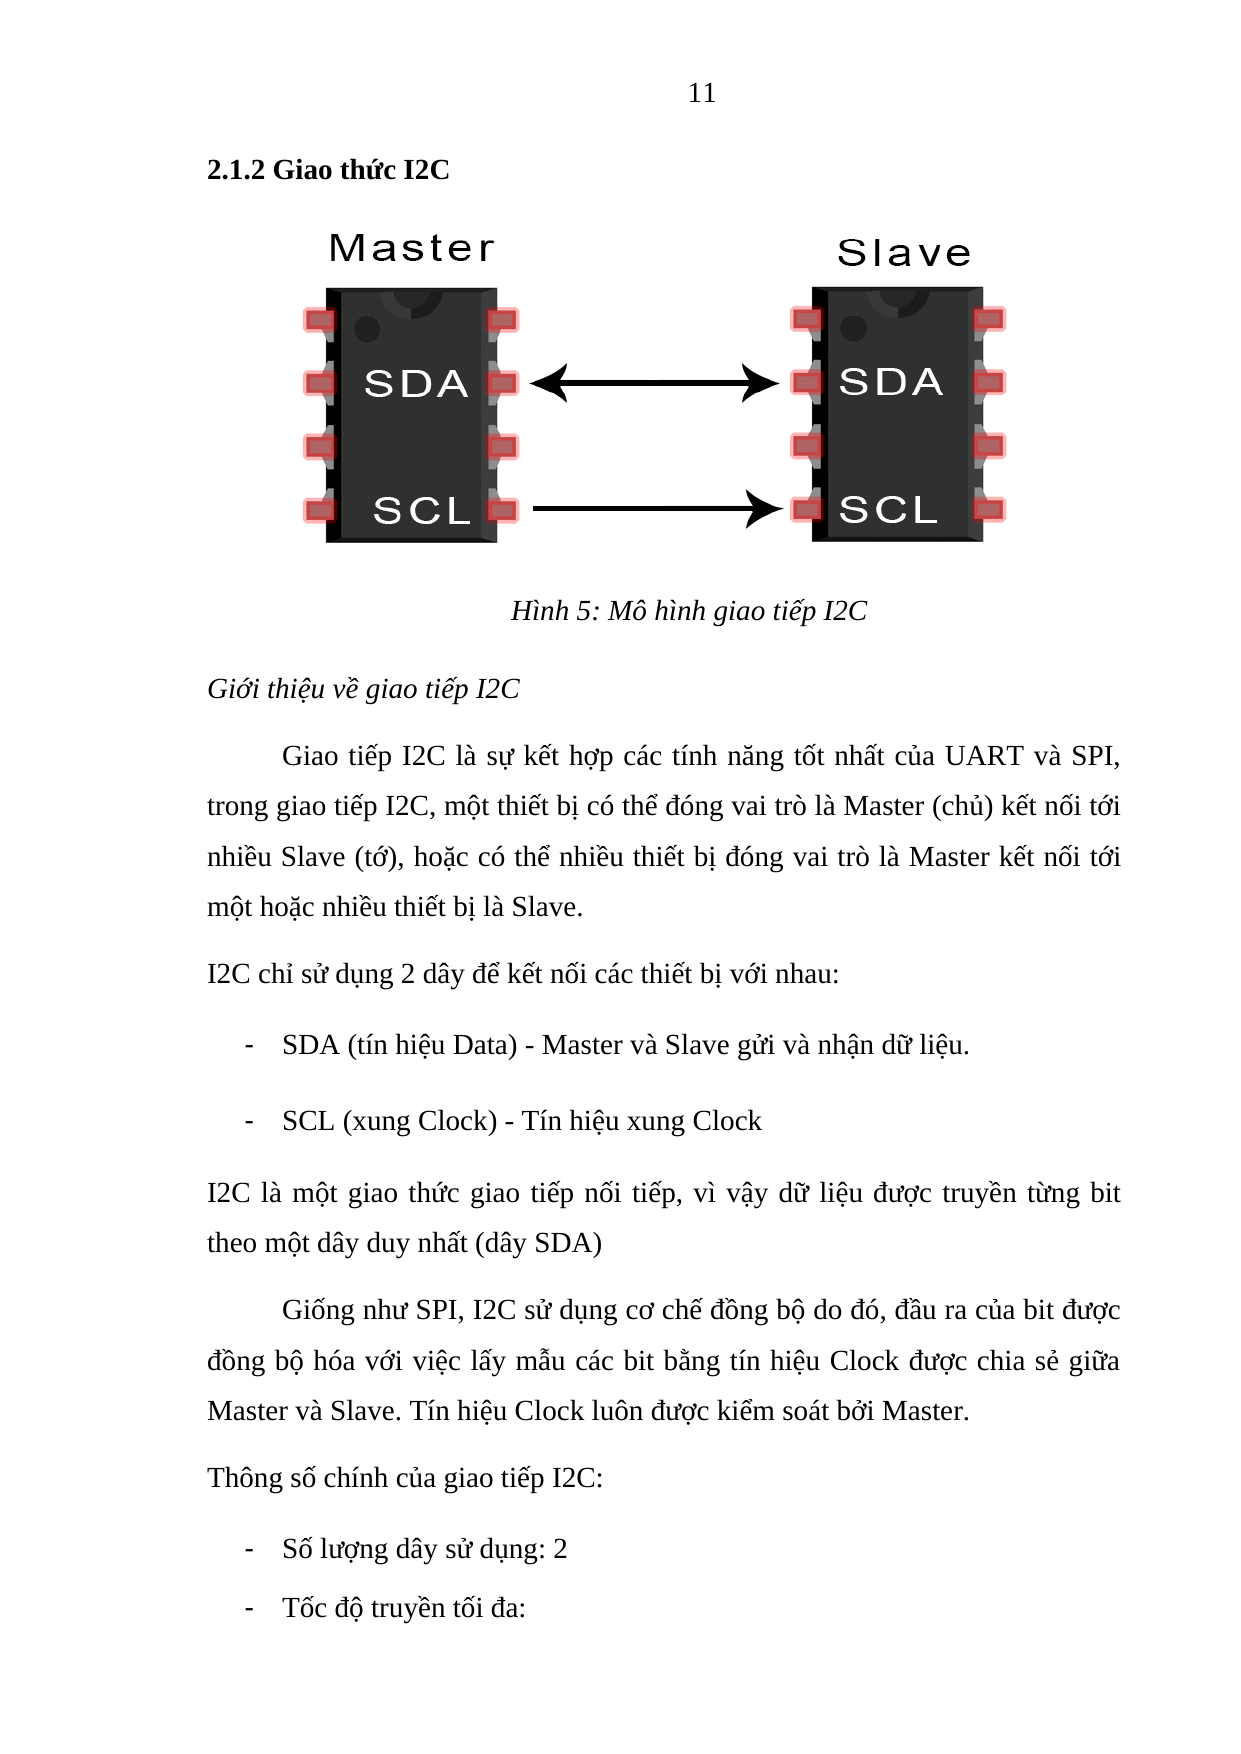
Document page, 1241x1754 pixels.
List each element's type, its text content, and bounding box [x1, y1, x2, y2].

text Giao tiếp I2C là sự kết hợp các tính năng tốt nhất của UART và SPI, trong giao tiếp I2C, một thiết bị có thể đóng vai trò là Master (chủ) kết nối tới nhiều Slave (tớ), hoặc có thể nhiều thiết bị đóng vai trò là Master kết nối tới một hoặc nhiều thiết bị là Slave. [207, 738, 1122, 922]
text I2C chỉ sử dụng 2 dây để kết nối các thiết bị với nhau: [207, 956, 1122, 989]
subtitle Giao thức I2C [207, 152, 1122, 185]
text Giới thiệu về giao tiếp I2C [207, 671, 1122, 704]
list Số lượng dây sử dụng: 2 [244, 1527, 1122, 1567]
list SDA (tín hiệu Data) - Master và Slave gửi và nhận dữ liệu. [244, 1023, 1122, 1063]
picture [264, 203, 1041, 584]
text Giống như SPI, I2C sử dụng cơ chế đồng bộ do đó, đầu ra của bit được đồng bộ hóa với việc lấy mẫu các bit bằng tín hiệu Clock được chia sẻ giữa Master và Slave. Tín hiệu Clock luôn được kiểm soát bởi Master. [207, 1292, 1122, 1427]
list SCL (xung Clock) - Tín hiệu xung Clock [244, 1099, 1122, 1139]
text I2C là một giao thức giao tiếp nối tiếp, vì vậy dữ liệu được truyền từng bit theo một dây duy nhất (dây SDA) [207, 1175, 1122, 1259]
list Tốc độ truyền tối đa: [244, 1587, 1122, 1626]
text Thông số chính của giao tiếp I2C: [207, 1460, 1122, 1494]
